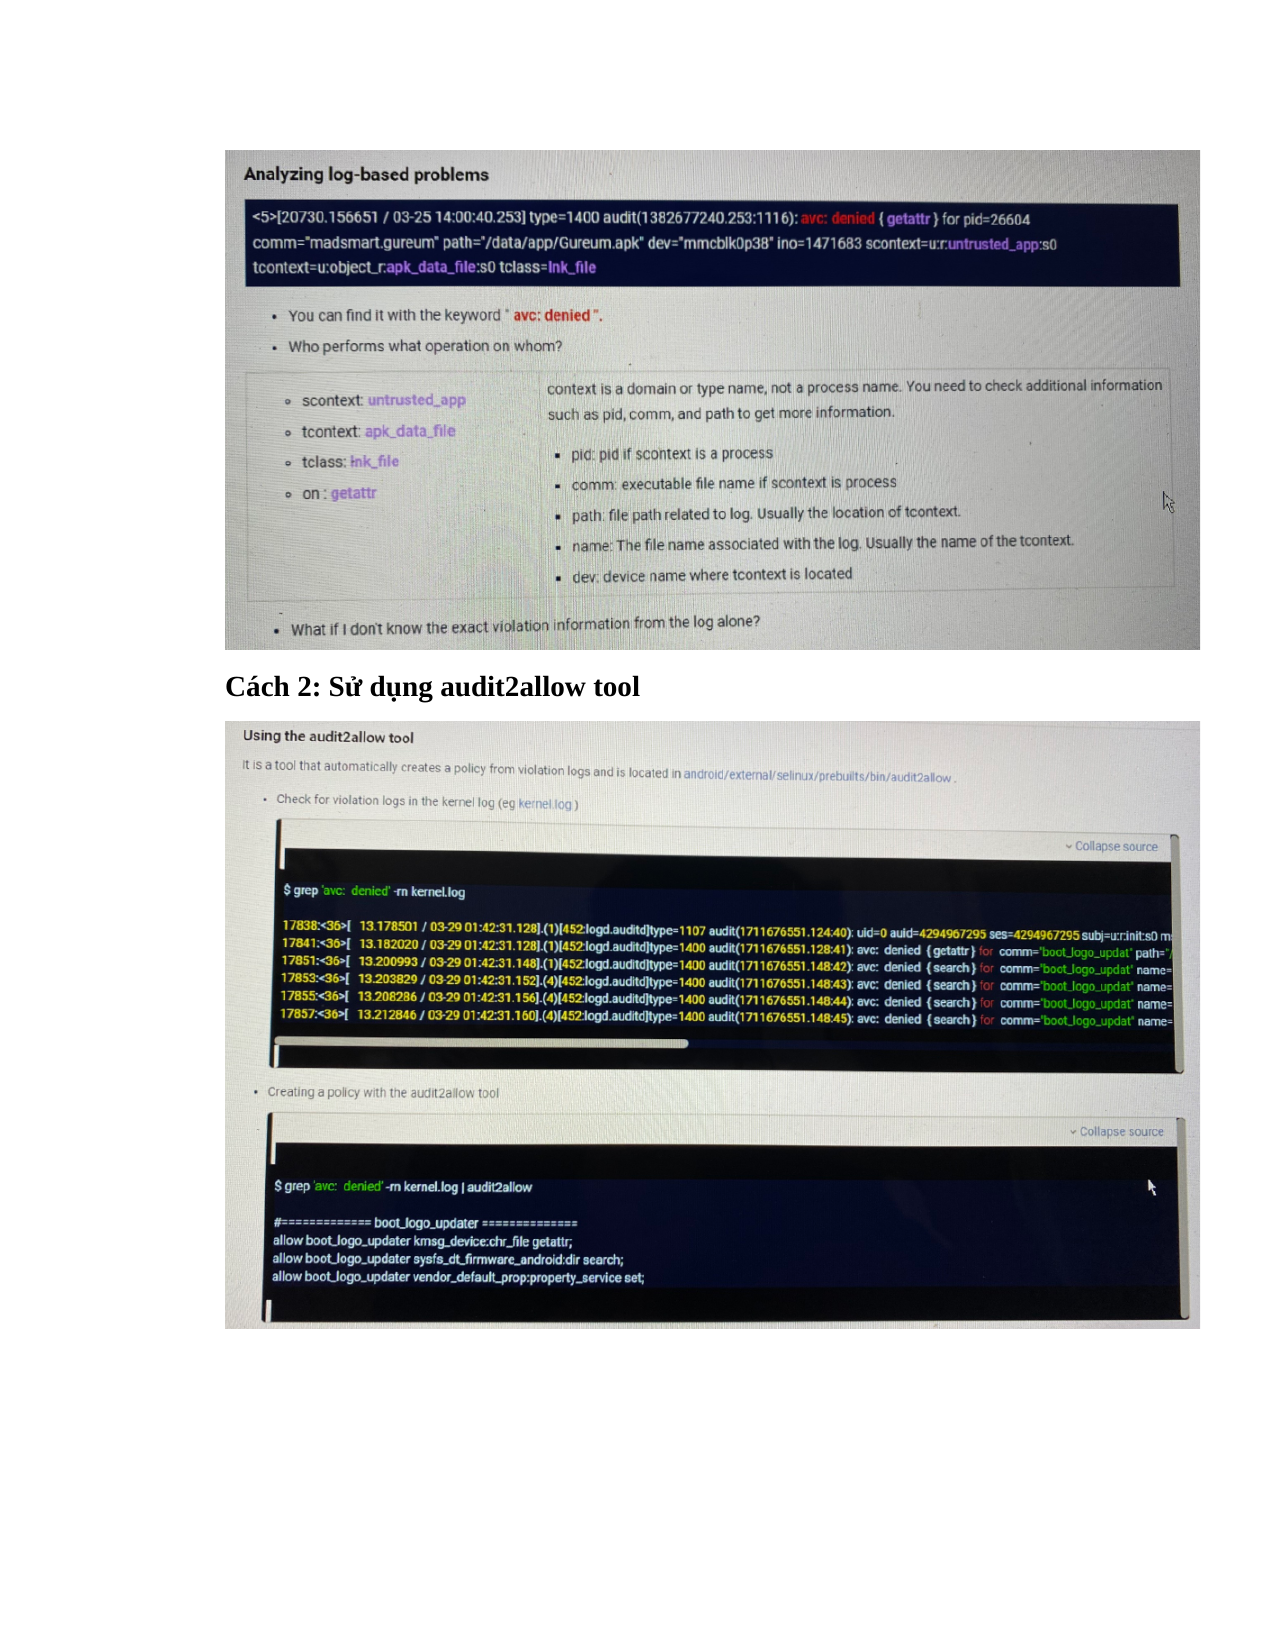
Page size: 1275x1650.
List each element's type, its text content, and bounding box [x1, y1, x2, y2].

picture [225, 721, 1200, 1329]
text Cách 2: Sử dụng audit2allow tool [225, 669, 1125, 702]
picture [225, 150, 1200, 650]
